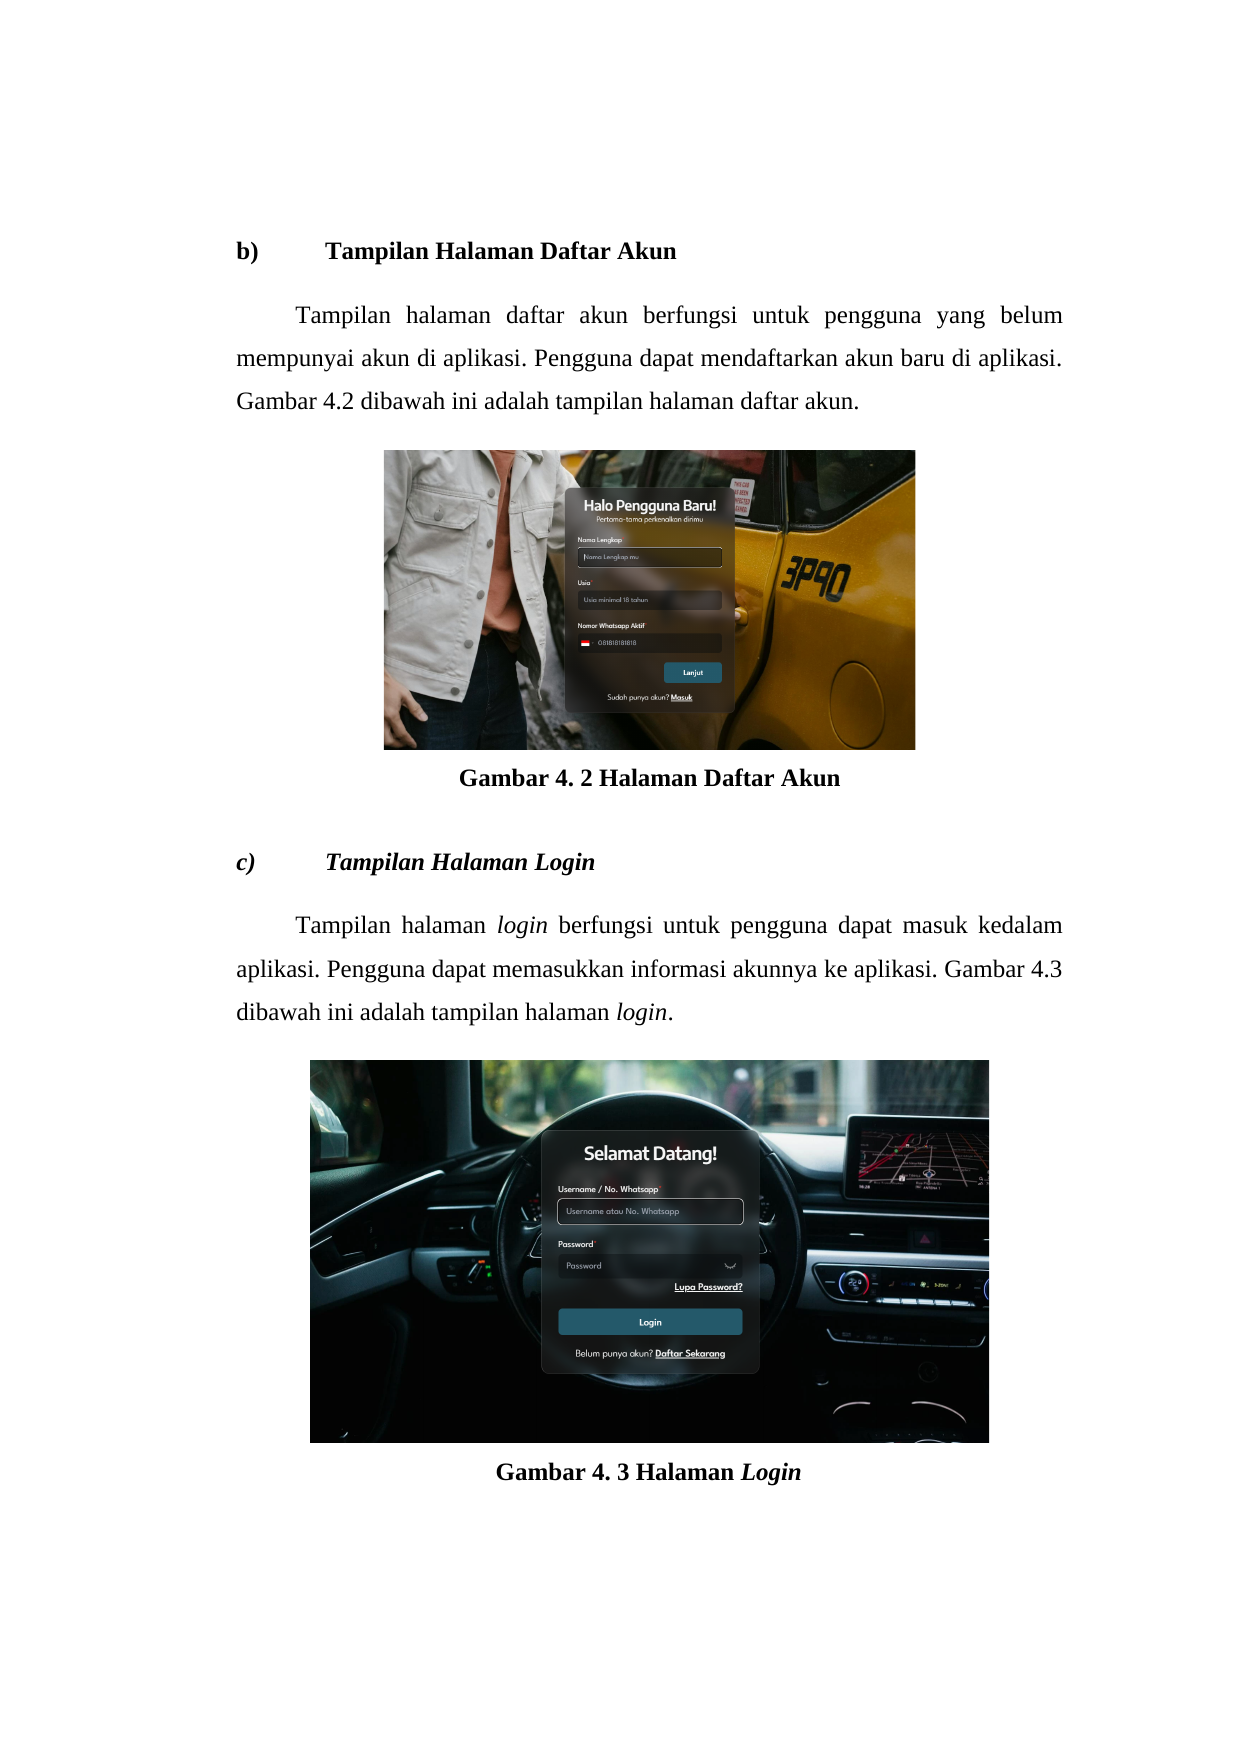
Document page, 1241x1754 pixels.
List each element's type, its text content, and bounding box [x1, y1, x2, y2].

picture [310, 1060, 990, 1443]
text Gambar 4. 3 Halaman Login [236, 1457, 1063, 1486]
picture [383, 450, 916, 750]
text Tampilan halaman daftar akun berfungsi untuk pengguna yang belum mempunyai akun di aplikasi. Pengguna dapat mendaftarkan akun baru di aplikasi. Gambar 4.2 dibawah ini adalah tampilan halaman daftar akun. [236, 300, 1063, 415]
text Gambar 4. 2 Halaman Daftar Akun [236, 763, 1063, 792]
subtitle Tampilan Halaman Daftar Akun [236, 236, 1063, 265]
subtitle Tampilan Halaman Login [236, 847, 1063, 875]
text Tampilan halaman login berfungsi untuk pengguna dapat masuk kedalam aplikasi. Pengguna dapat memasukkan informasi akunnya ke aplikasi. Gambar 4.3 dibawah ini adalah tampilan halaman login. [236, 911, 1063, 1026]
